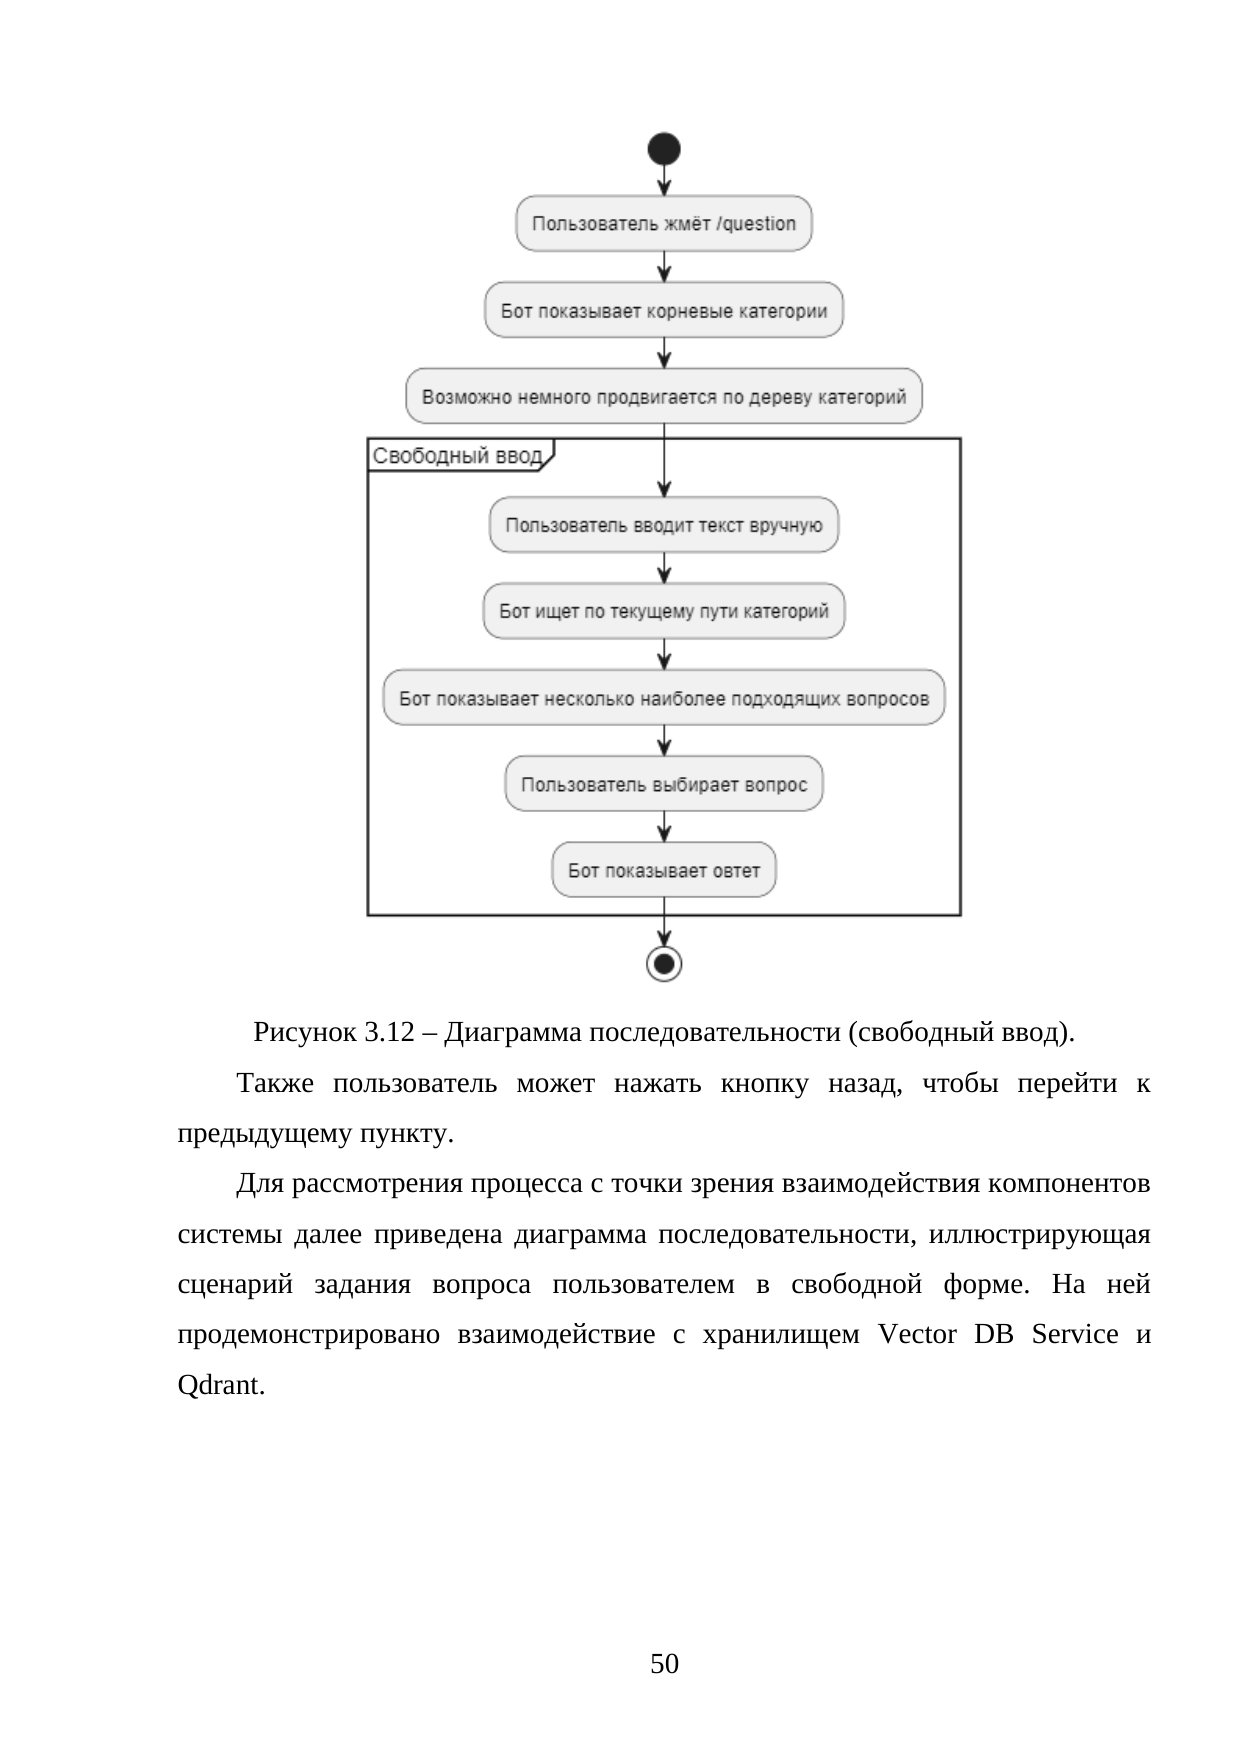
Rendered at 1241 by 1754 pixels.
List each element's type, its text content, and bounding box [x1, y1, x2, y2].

picture [351, 118, 978, 998]
text Также пользователь может нажать кнопку назад, чтобы перейти к предыдущему пункту. [177, 1065, 1152, 1149]
text Для рассмотрения процесса с точки зрения взаимодействия компонентов системы далее приведена диаграмма последовательности, иллюстрирующая сценарий задания вопроса пользователем в свободной форме. На ней продемонстрировано взаимодействие с хранилищем Vector DB Service и Qdrant. [177, 1166, 1152, 1400]
text Рисунок 3.12 – Диаграмма последовательности (свободный ввод). [177, 1014, 1152, 1048]
